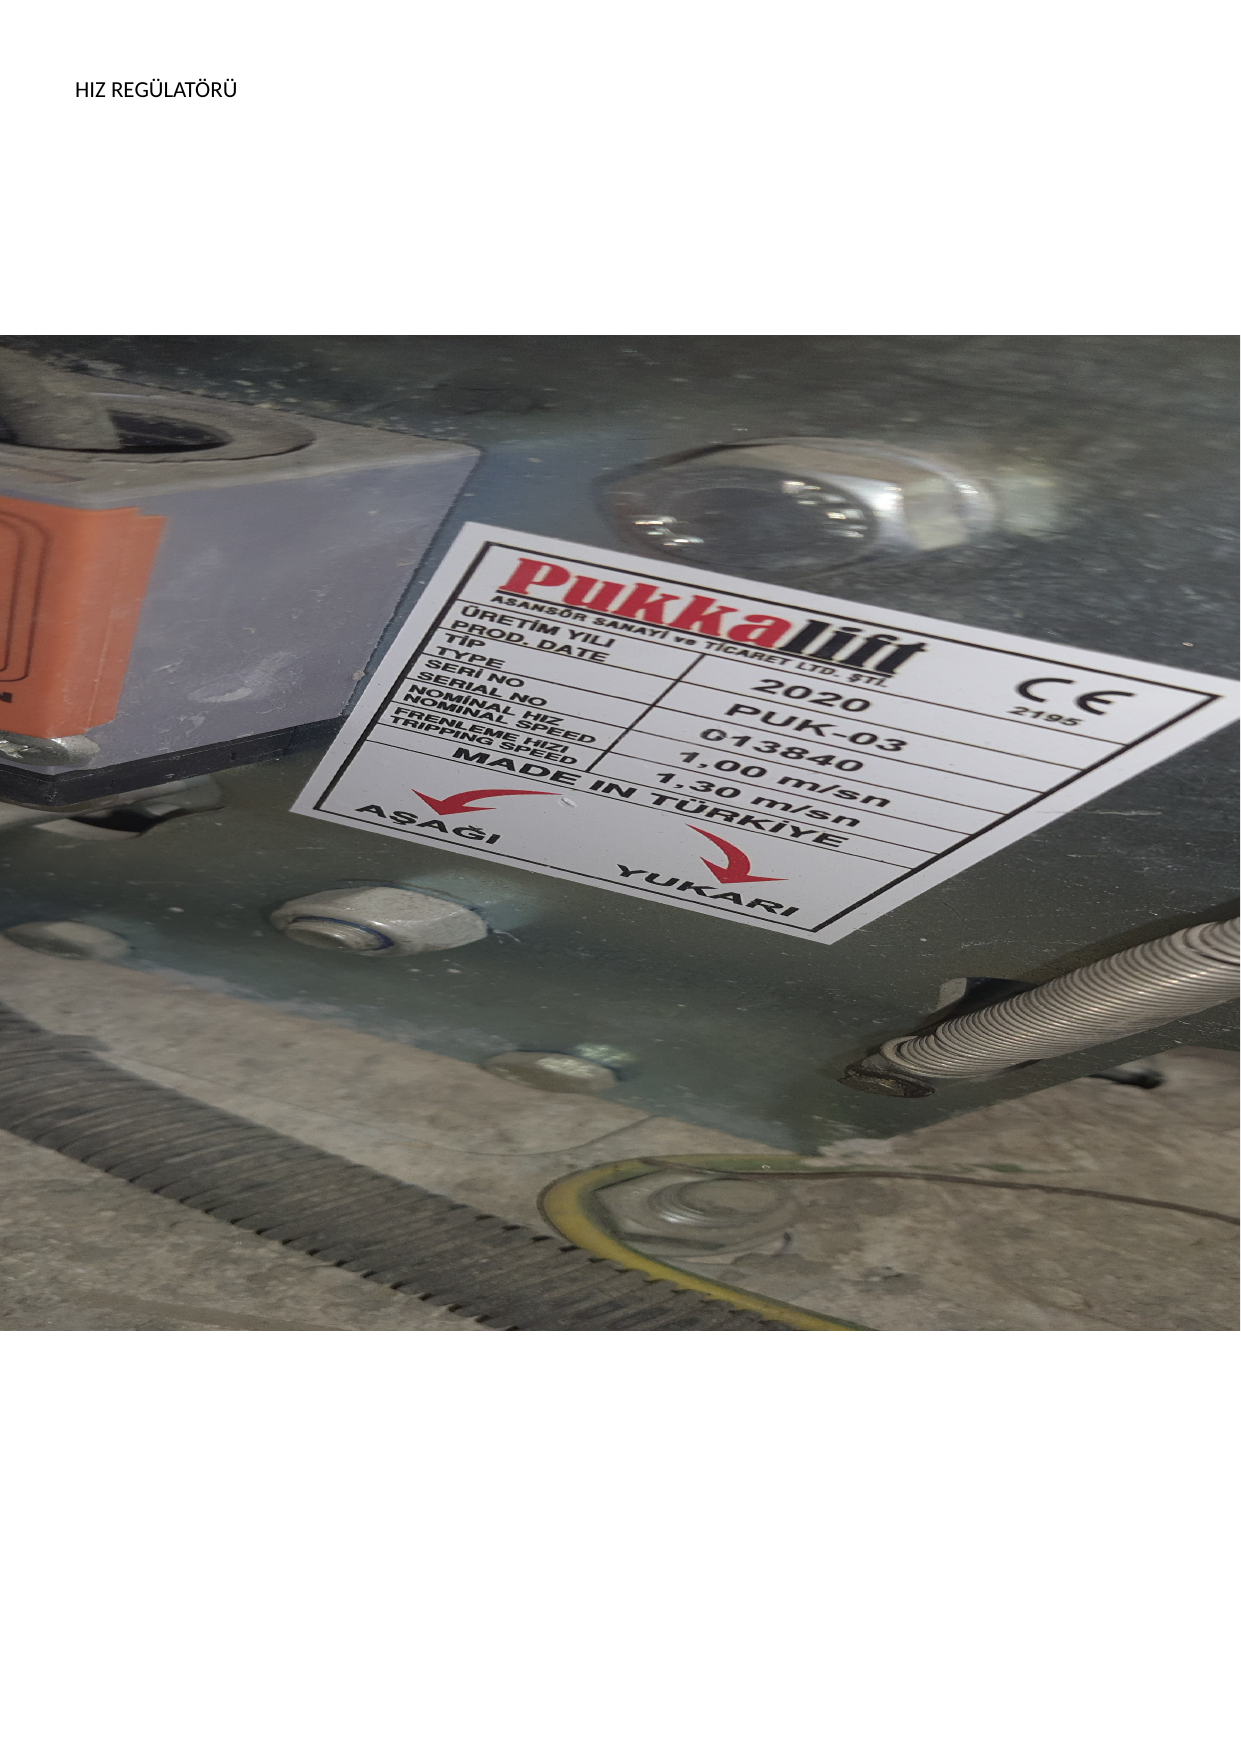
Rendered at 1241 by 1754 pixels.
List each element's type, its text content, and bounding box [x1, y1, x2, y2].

text HIZ REGÜLATÖRÜ [75, 75, 1165, 103]
picture [0, 335, 1241, 1331]
